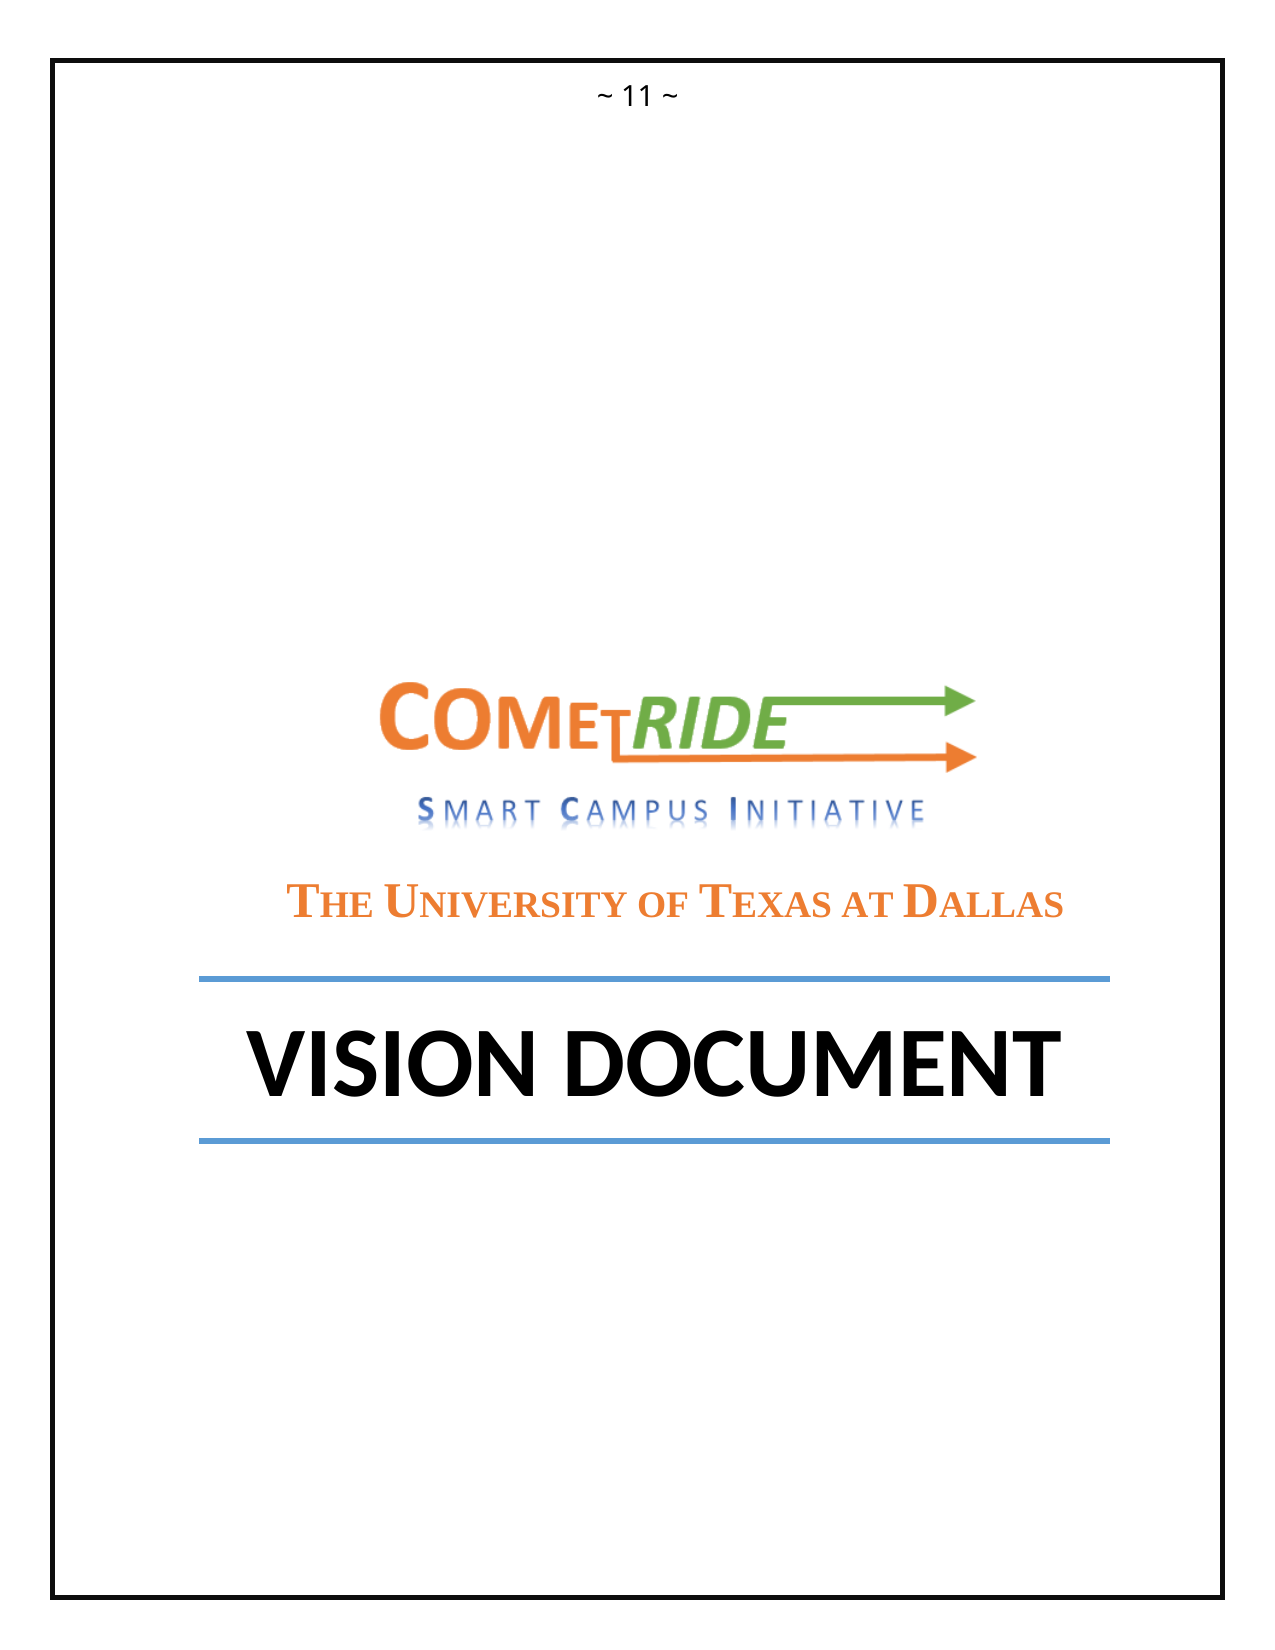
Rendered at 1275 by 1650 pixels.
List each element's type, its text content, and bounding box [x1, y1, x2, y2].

picture [368, 676, 983, 831]
text THE UNIVERSITY OF TEXAS AT DALLAS [150, 870, 1125, 928]
